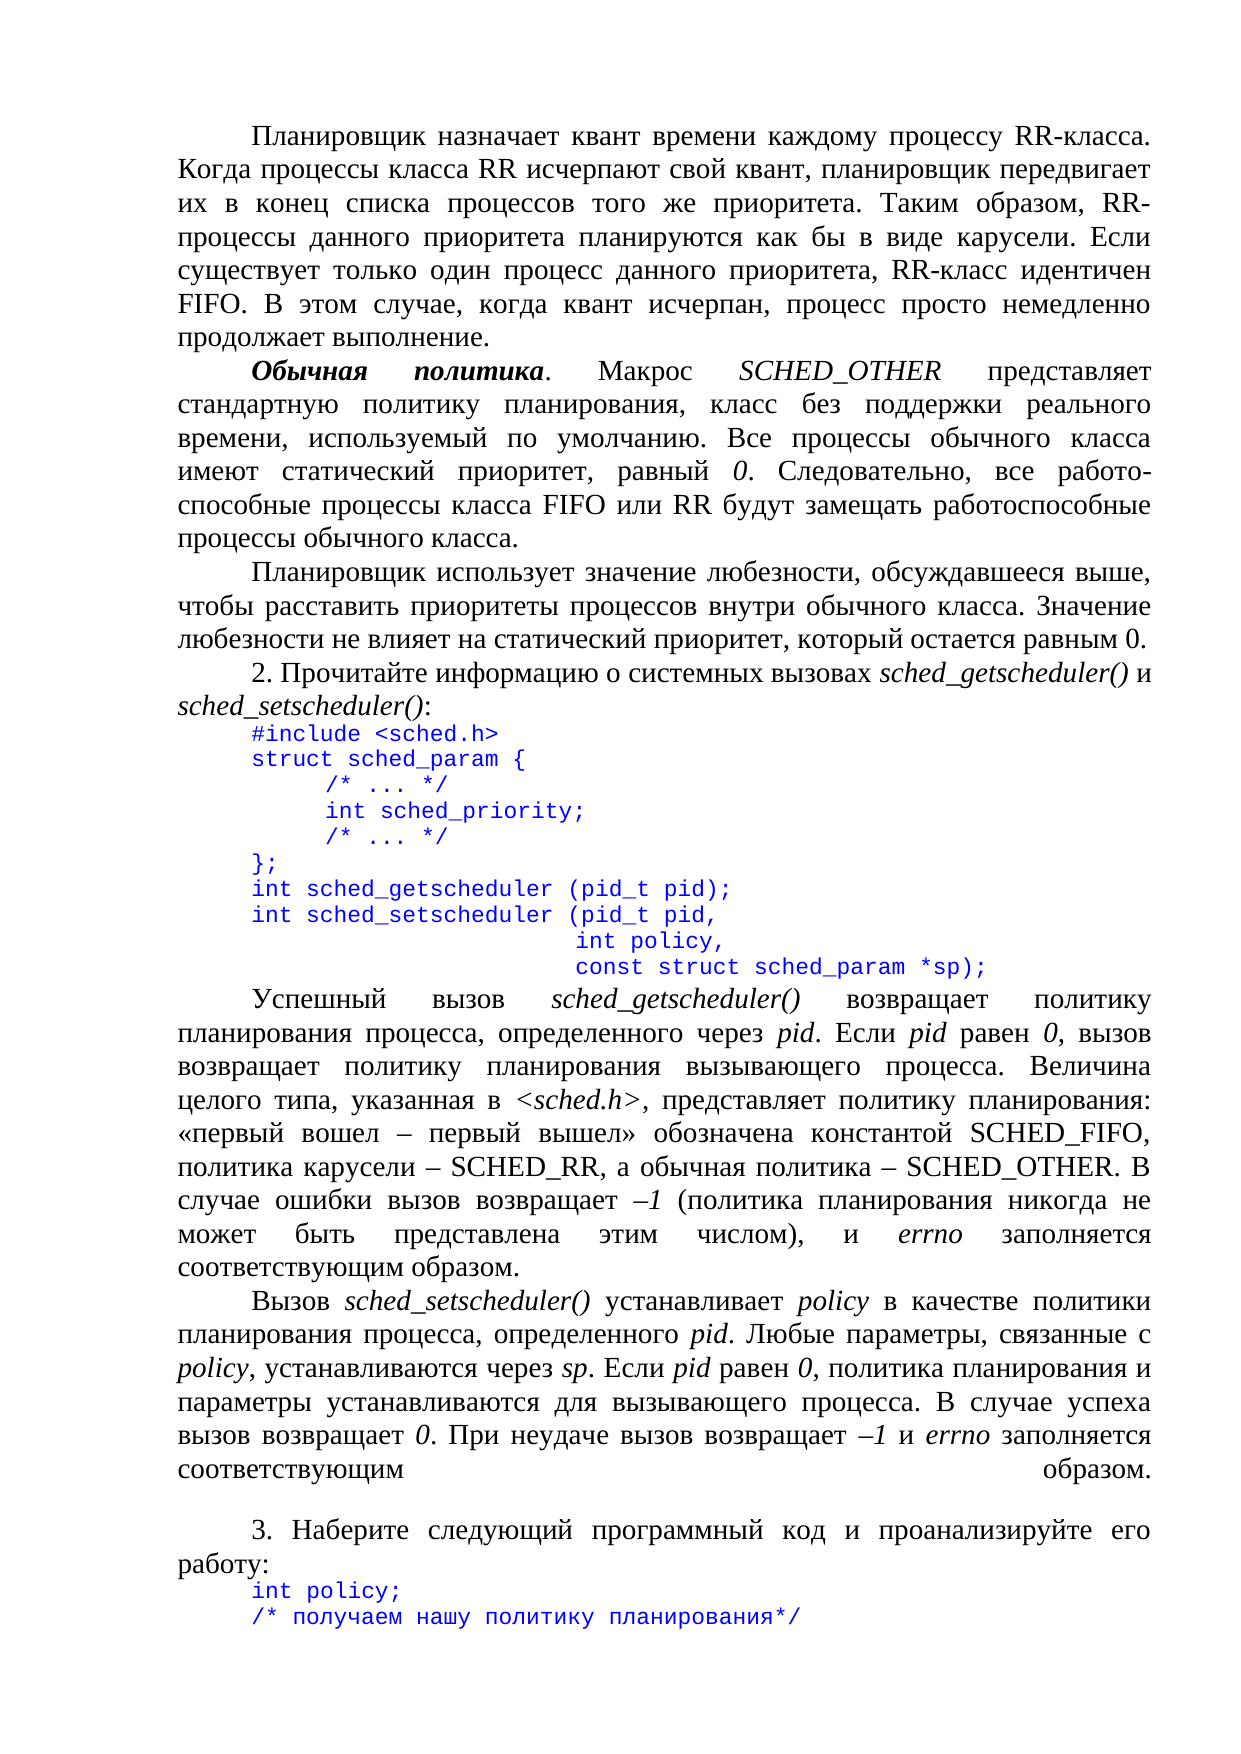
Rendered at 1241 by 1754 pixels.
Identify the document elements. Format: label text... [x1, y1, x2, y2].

text /* ... */ [280, 774, 1152, 800]
text 2. Прочитайте информацию о системных вызовах sched_getscheduler() и sched_setscheduler(): [177, 655, 1152, 722]
text Планировщик использует значение любезности, обсуждавшееся выше, чтобы расставить приоритеты процессов внутри обычного класса. Значение любезности не влияет на статический приоритет, который остается равным 0. [177, 554, 1152, 655]
text }; [206, 852, 1152, 877]
text const struct sched_param *sp); [531, 955, 1152, 981]
text /* ... */ [280, 826, 1152, 852]
text int sched_setscheduler (pid_t pid, [206, 903, 1152, 929]
text int policy, [575, 929, 1152, 955]
text /* получаем нашу политику планирования*/ [206, 1605, 1152, 1631]
text 3. Наберите следующий программный код и проанализируйте его работу: [177, 1512, 1152, 1579]
text Вызов sched_setscheduler() устанавливает policy в качестве политики планирования процесса, определенного pid. Любые параметры, связанные с policy, устанавливаются через sp. Если pid равен 0, политика планирования и параметры устанавливаются для вызывающего процесса. В случае успеха вызов возвращает 0. При неудаче вызов возвращает –1 и errno заполняется соответствующим образом. [177, 1283, 1152, 1512]
text Успешный вызов sched_getscheduler() возвращает политику планирования процесса, определенного через pid. Если pid равен 0, вызов возвращает политику планирования вызывающего процесса. Величина целого типа, указанная в <sched.h>, представляет политику планирования: «первый вошел – первый вышел» обозначена константой SCHED_FIFO, политика карусели – SCHED_RR, а обычная политика – SCHED_OTHER. В случае ошибки вызов возвращает –1 (политика планирования никогда не может быть представлена этим числом), и errno заполняется соответствующим образом. [177, 981, 1152, 1283]
text #include <sched.h> [206, 722, 1152, 748]
text int sched_getscheduler (pid_t pid); [206, 877, 1152, 903]
text Обычная политика. Макрос SCHED_OTHER представляет стандартную политику планирования, класс без поддержки реального времени, используемый по умолчанию. Все процессы обычного класса имеют статический приоритет, равный 0. Следовательно, все работоспособные процессы класса FIFO или RR будут замещать работоспособные процессы обычного класса. [177, 353, 1152, 554]
text int sched_priority; [280, 800, 1152, 826]
text int policy; [206, 1579, 1152, 1605]
text struct sched_param { [206, 748, 1152, 774]
text Планировщик назначает квант времени каждому процессу RR-класса. Когда процессы класса RR исчерпают свой квант, планировщик передвигает их в конец списка процессов того же приоритета. Таким образом, RR-процессы данного приоритета планируются как бы в виде карусели. Если существует только один процесс данного приоритета, RR-класс идентичен FIFO. В этом случае, когда квант исчерпан, процесс просто немедленно продолжает выполнение. [177, 118, 1152, 353]
